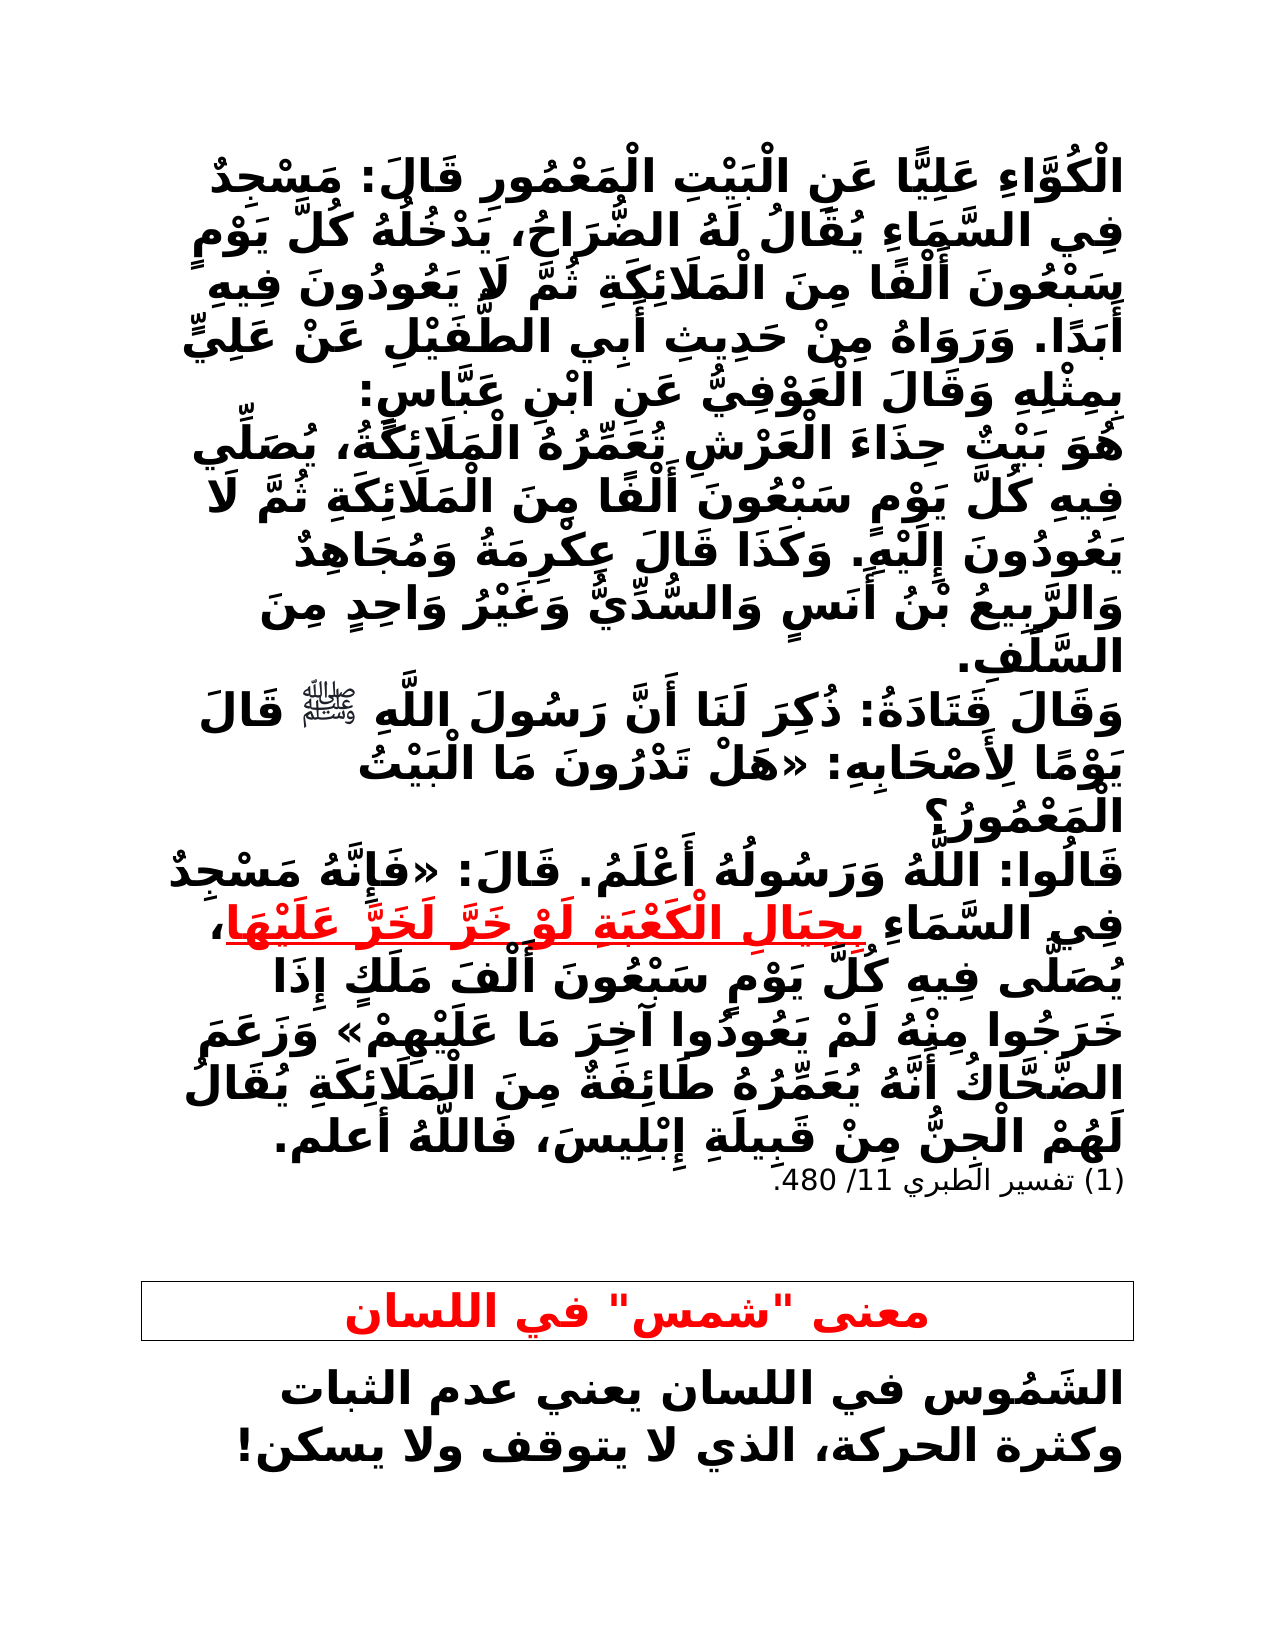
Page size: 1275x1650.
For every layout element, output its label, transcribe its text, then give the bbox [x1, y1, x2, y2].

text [150, 150, 1125, 417]
text قَالُوا: اللَّهُ وَرَسُولُهُ أَعْلَمُ. قَالَ: «فَإِنَّهُ مَسْجِدٌ فِي السَّمَاءِ بِحِيَالِ الْكَعْبَةِ لَوْ خَرَّ لَخَرَّ عَلَيْهَا، يُصَلَّى فِيهِ كُلَّ يَوْمٍ سَبْعُونَ أَلْفَ مَلَكٍ إِذَا خَرَجُوا مِنْهُ لَمْ يَعُودُوا آخِرَ مَا عَلَيْهِمْ» وَزَعَمَ الضَّحَّاكُ أَنَّهُ يُعَمِّرُهُ طَائِفَةٌ مِنَ الْمَلَائِكَةِ يُقَالُ لَهُمْ الْجِنُّ مِنْ قَبِيلَةِ إِبْلِيسَ، فَاللَّهُ أعلم. [150, 843, 1125, 1163]
text (1) تفسير الطبري 11/ 480. [150, 1163, 1125, 1197]
text معنى "شمس" في اللسان [142, 1282, 1133, 1340]
text هُوَ بَيْتٌ حِذَاءَ الْعَرْشِ تُعَمِّرُهُ الْمَلَائِكَةُ، يُصَلِّي فِيهِ كُلَّ يَوْمٍ سَبْعُونَ أَلْفًا مِنَ الْمَلَائِكَةِ ثُمَّ لَا يَعُودُونَ إِلَيْهِ. وَكَذَا قَالَ عِكْرِمَةُ وَمُجَاهِدٌ وَالرَّبِيعُ بْنُ أَنَسٍ وَالسُّدِّيُّ وَغَيْرُ وَاحِدٍ مِنَ السَّلَفِ. [150, 417, 1125, 683]
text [150, 1362, 1125, 1472]
text وَقَالَ قَتَادَةُ: ذُكِرَ لَنَا أَنَّ رَسُولَ اللَّهِ ﷺ قَالَ يَوْمًا لِأَصْحَابِهِ: «هَلْ تَدْرُونَ مَا الْبَيْتُ الْمَعْمُورُ؟ [150, 683, 1125, 843]
